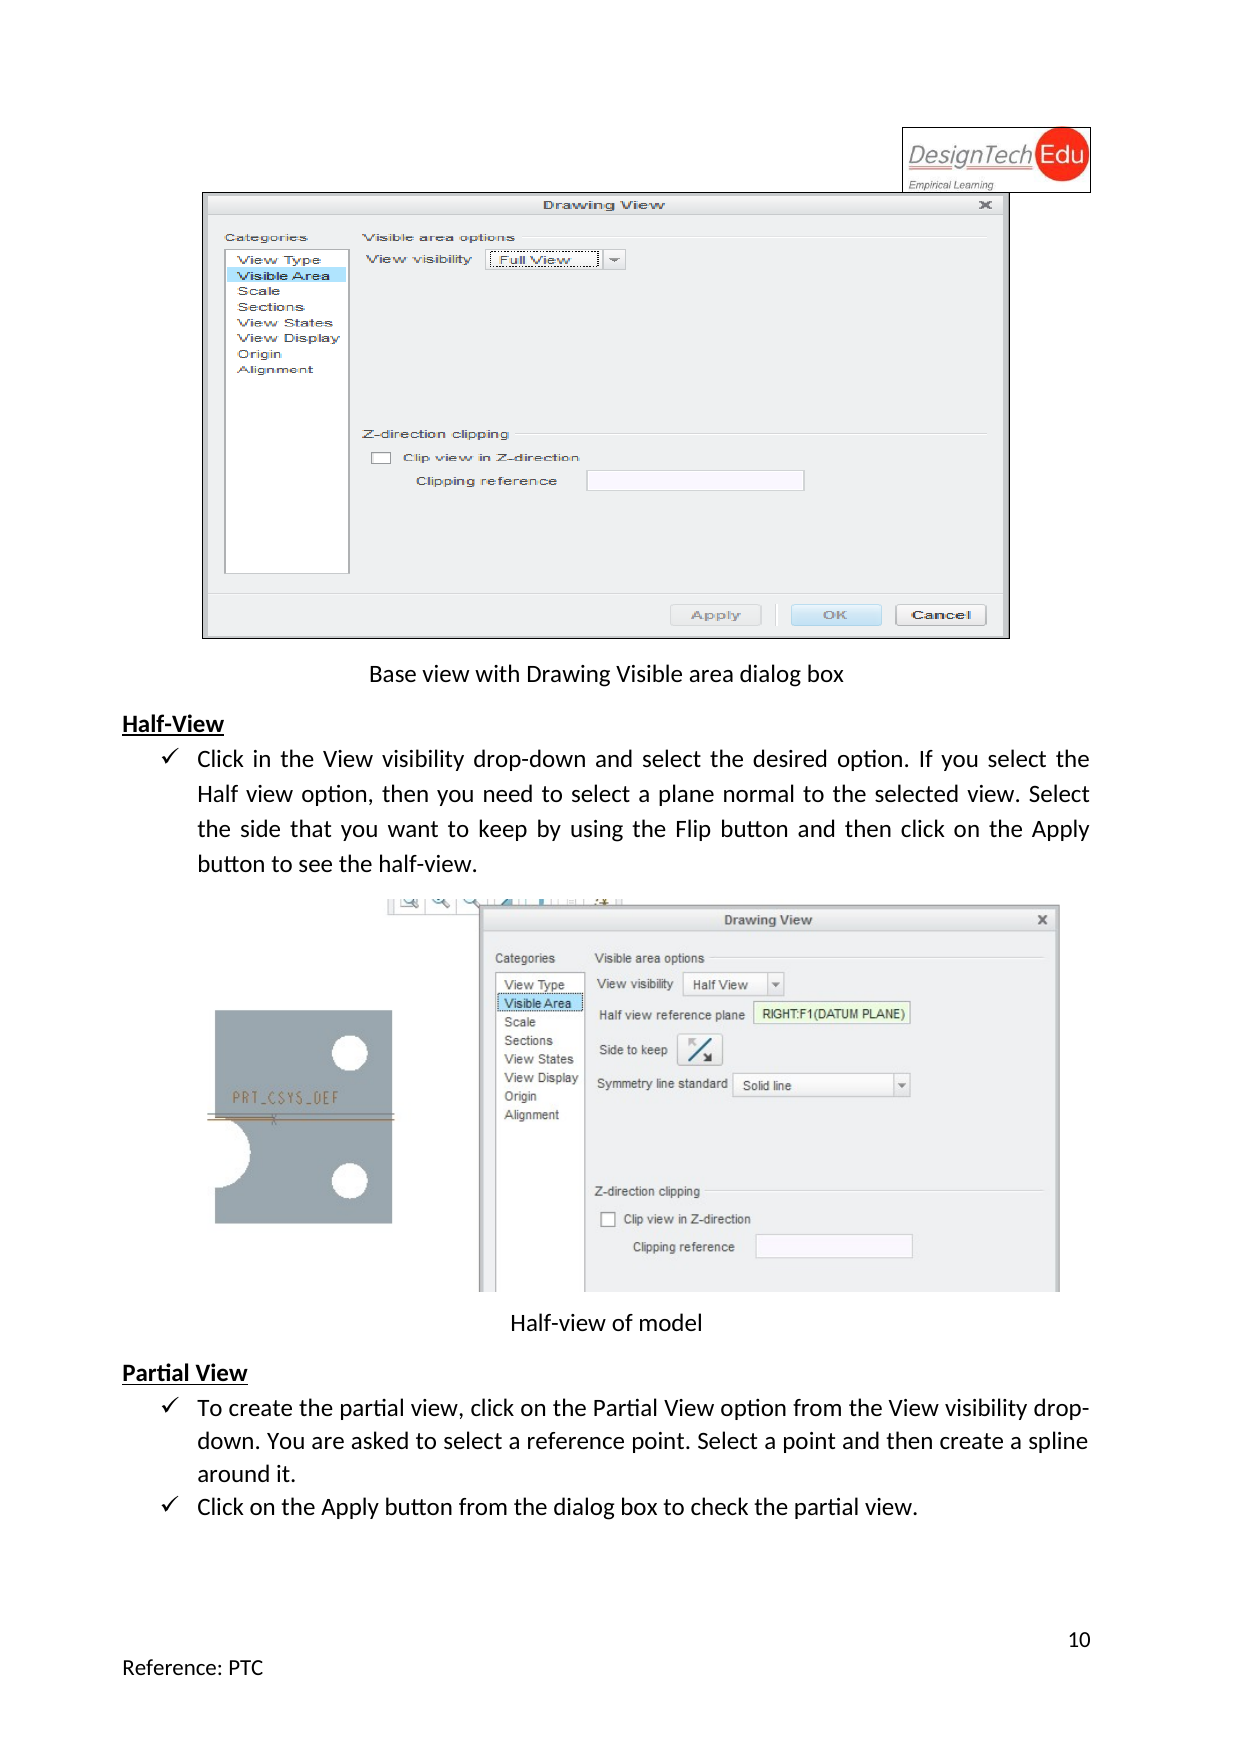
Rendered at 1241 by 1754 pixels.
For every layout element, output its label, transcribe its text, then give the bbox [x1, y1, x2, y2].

list Click on the Apply button from the dialog box to check the partial view. [159, 1491, 1167, 1521]
subtitle Partial View [122, 1358, 1167, 1388]
list Click in the View visibility drop-down and select the desired option. If you select the Half view option, then you need to select a plane normal to the selected view. Select the side that you want to keep by using the Flip button and then click on the Apply button to see the half-view. [159, 743, 1091, 879]
subtitle Half-View [122, 708, 1167, 739]
picture [203, 193, 1009, 638]
text Half-view of model [197, 1308, 1016, 1338]
list To create the partial view, click on the Partial View option from the View visibility drop- down. You are asked to select a reference point. Select a point and then create a spline around it. [159, 1392, 1091, 1489]
text Base view with Drawing Visible area dialog box [197, 658, 1016, 689]
picture [903, 128, 1090, 192]
picture [207, 899, 1060, 1292]
